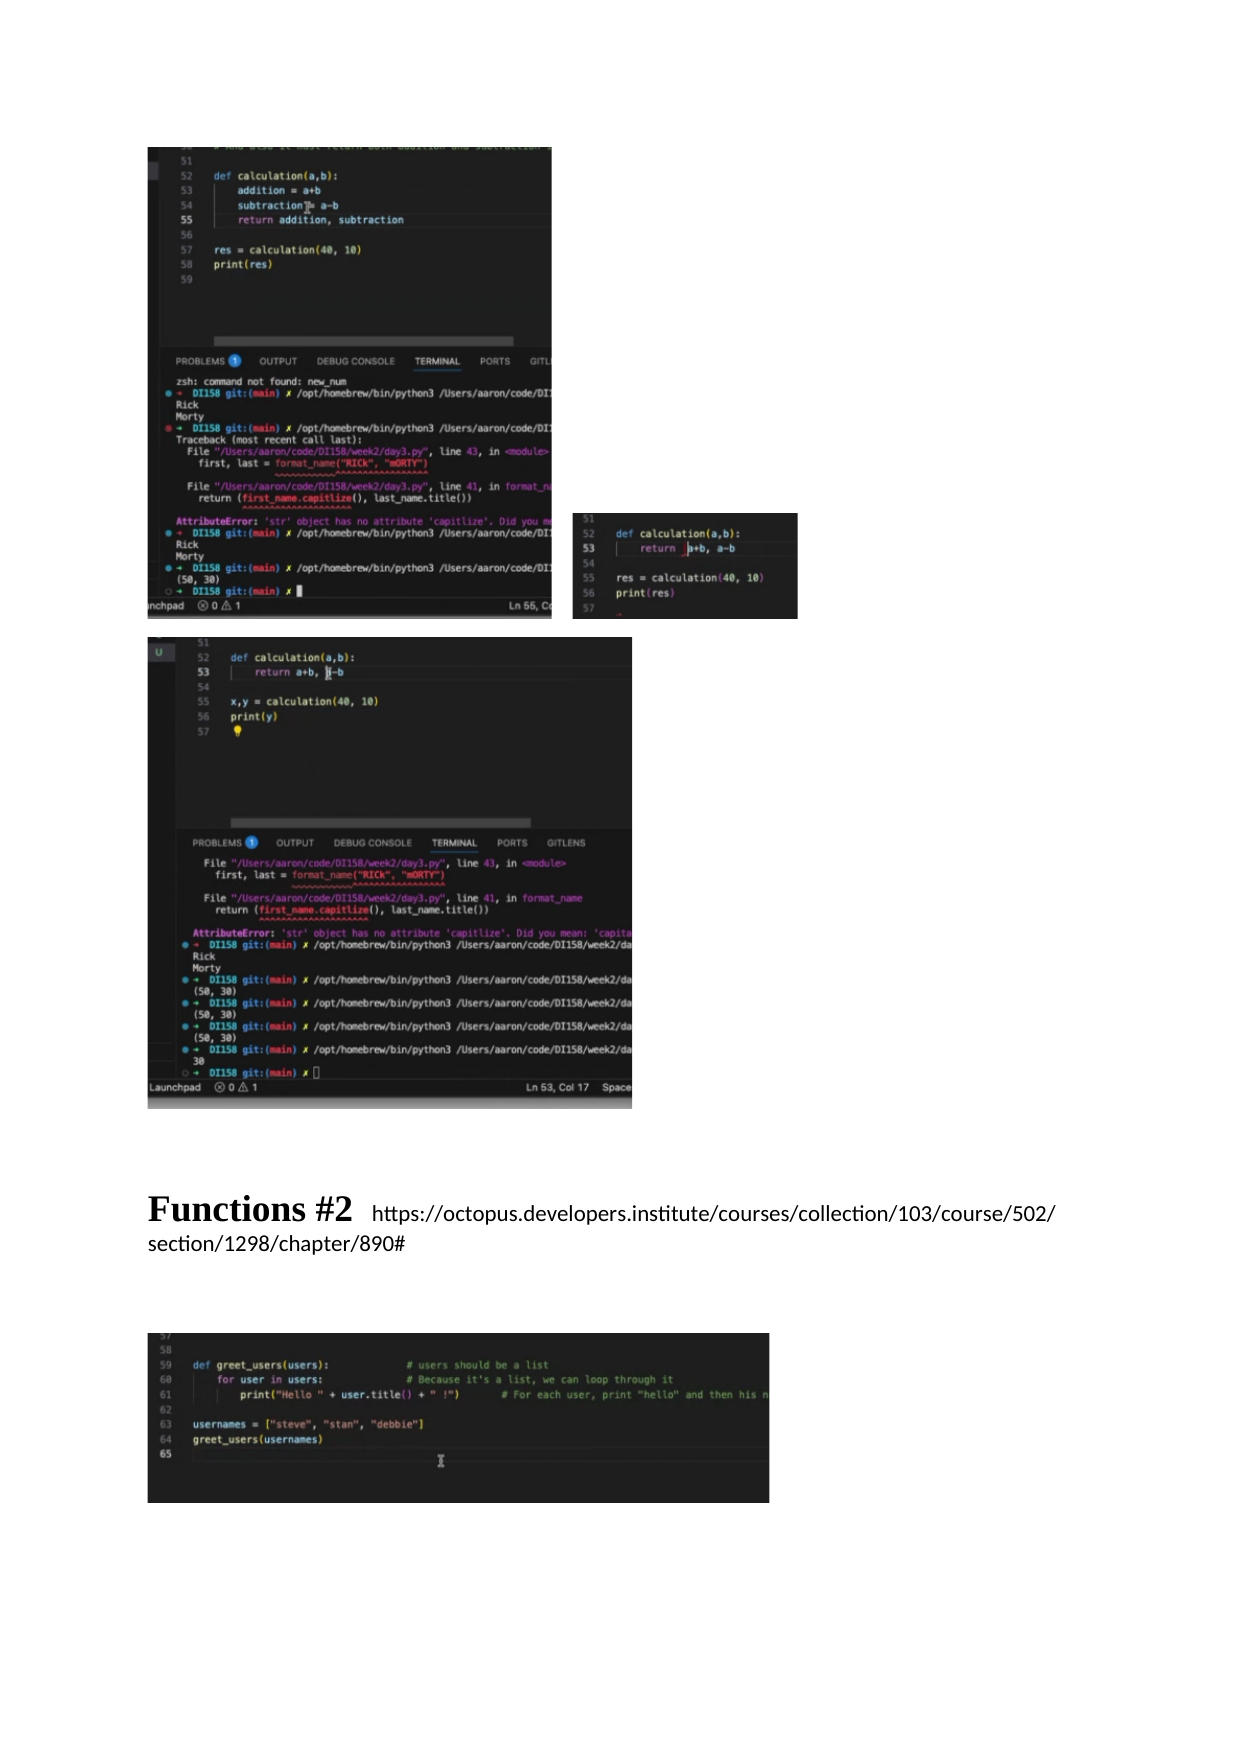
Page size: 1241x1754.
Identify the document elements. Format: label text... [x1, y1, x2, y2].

subtitle Functions #2 https://octopus.developers.institute/courses/collection/103/course/502/section/1298/chapter/890# [148, 1186, 1093, 1257]
